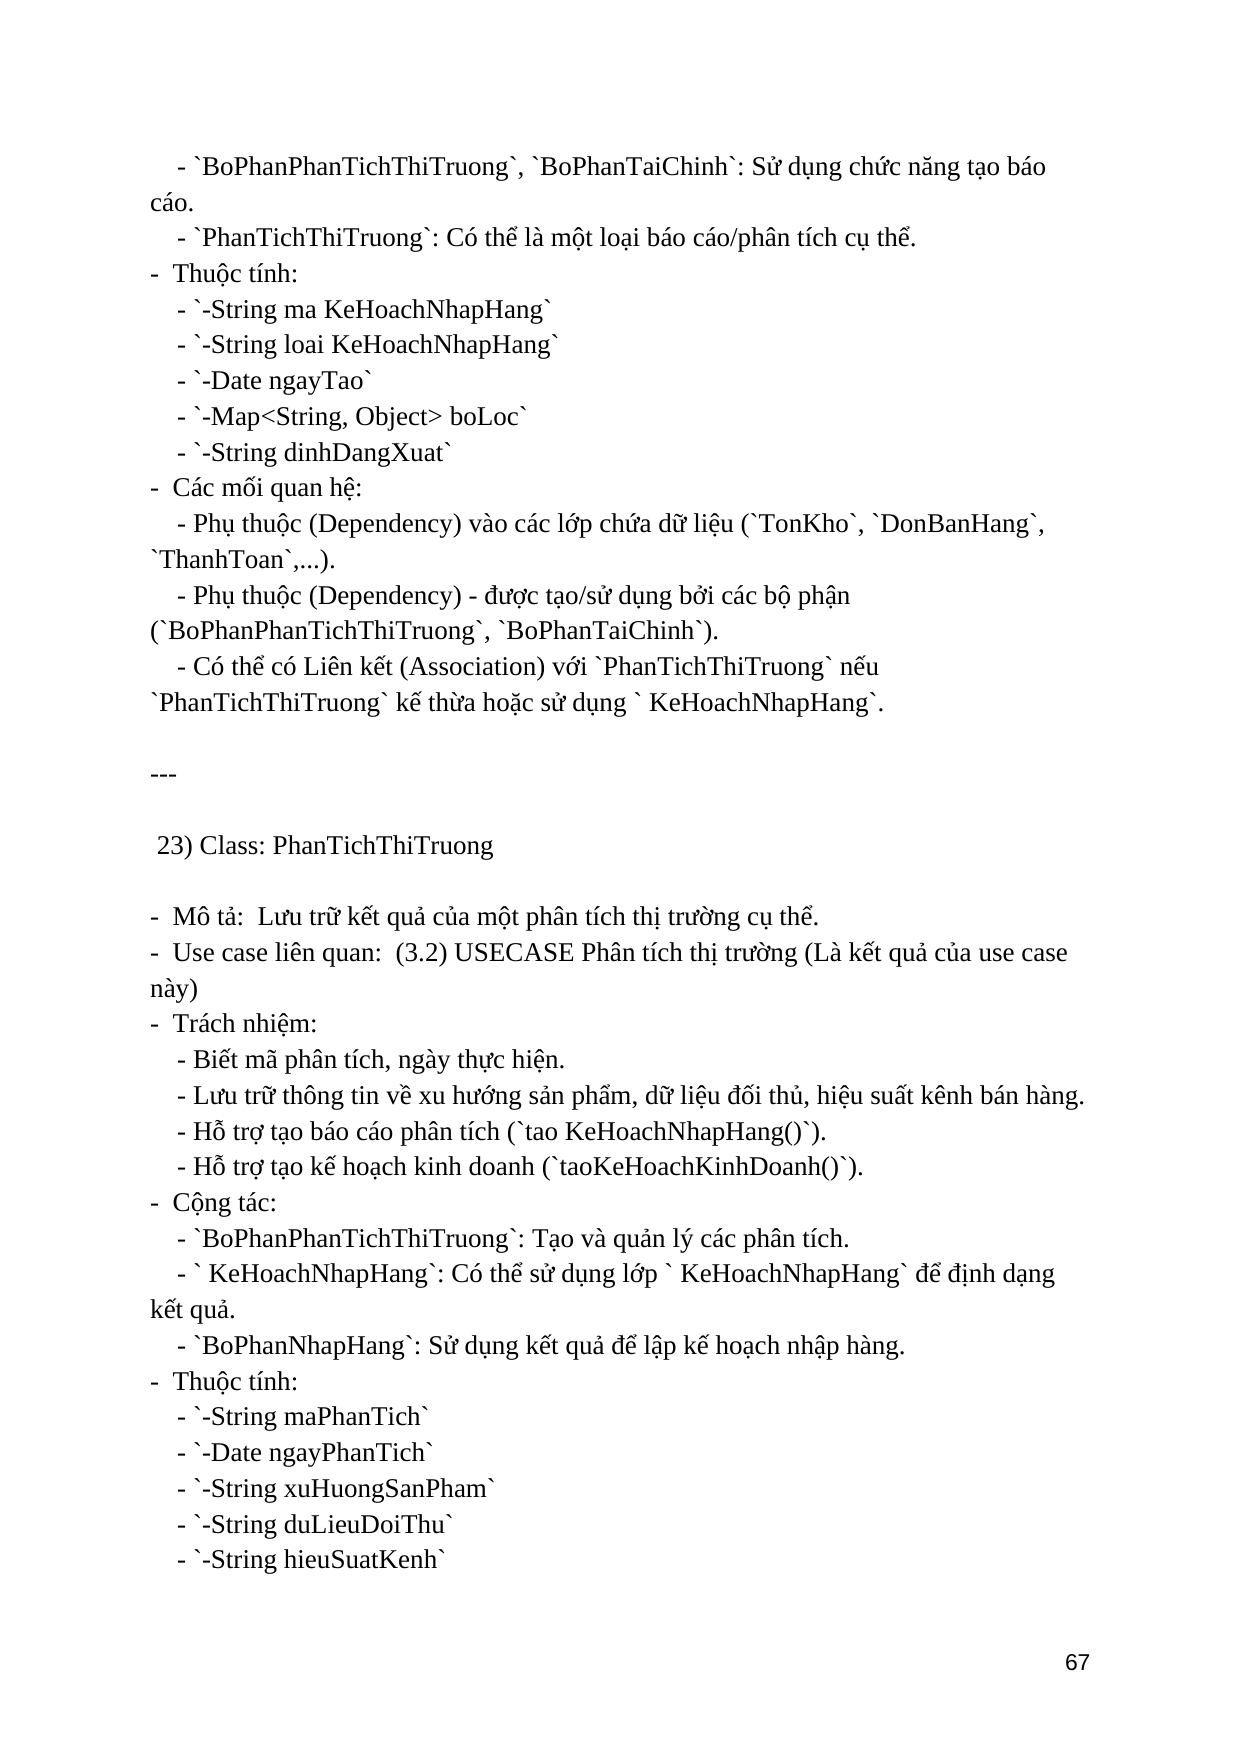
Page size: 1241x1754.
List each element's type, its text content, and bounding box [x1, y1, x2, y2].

text - Phụ thuộc (Dependency) - được tạo/sử dụng bởi các bộ phận (`BoPhanPhanTichThiTruong`, `BoPhanTaiChinh`). [150, 579, 1090, 646]
text - Các mối quan hệ: [150, 472, 1090, 503]
text - Biết mã phân tích, ngày thực hiện. [150, 1043, 1090, 1074]
text - Hỗ trợ tạo báo cáo phân tích (`tao KeHoachNhapHang()`). [150, 1115, 1090, 1146]
text - Phụ thuộc (Dependency) vào các lớp chứa dữ liệu (`TonKho`, `DonBanHang`, `ThanhToan`,...). [150, 507, 1090, 574]
text - Mô tả: Lưu trữ kết quả của một phân tích thị trường cụ thể. [150, 900, 1090, 931]
text - `-String loai KeHoachNhapHang` [150, 329, 1090, 360]
text - Thuộc tính: [150, 257, 1090, 288]
text - `BoPhanNhapHang`: Sử dụng kết quả để lập kế hoạch nhập hàng. [150, 1329, 1090, 1360]
text - Lưu trữ thông tin về xu hướng sản phẩm, dữ liệu đối thủ, hiệu suất kênh bán hàng. [150, 1079, 1090, 1110]
text - `-Date ngayTao` [150, 364, 1090, 396]
text - `-String maPhanTich` [150, 1401, 1090, 1432]
text - `-String ma KeHoachNhapHang` [150, 293, 1090, 324]
text - `PhanTichThiTruong`: Có thể là một loại báo cáo/phân tích cụ thể. [150, 221, 1090, 253]
text - `-String dinhDangXuat` [150, 436, 1090, 467]
text - Thuộc tính: [150, 1365, 1090, 1396]
text - `-String hieuSuatKenh` [150, 1543, 1090, 1574]
text - Hỗ trợ tạo kế hoạch kinh doanh (`taoKeHoachKinhDoanh()`). [150, 1150, 1090, 1182]
text - ` KeHoachNhapHang`: Có thể sử dụng lớp ` KeHoachNhapHang` để định dạng kết quả. [150, 1258, 1090, 1324]
text - `BoPhanPhanTichThiTruong`: Tạo và quản lý các phân tích. [150, 1222, 1090, 1253]
text - Use case liên quan: (3.2) USECASE Phân tích thị trường (Là kết quả của use case này) [150, 936, 1090, 1003]
text - `-Date ngayPhanTich` [150, 1436, 1090, 1467]
text - `-Map<String, Object> boLoc` [150, 400, 1090, 431]
text - `-String duLieuDoiThu` [150, 1508, 1090, 1539]
text - Có thể có Liên kết (Association) với `PhanTichThiTruong` nếu `PhanTichThiTruong` kế thừa hoặc sử dụng ` KeHoachNhapHang`. [150, 650, 1090, 717]
text - Trách nhiệm: [150, 1007, 1090, 1039]
text 23) Class: PhanTichThiTruong [150, 829, 1090, 860]
text - `-String xuHuongSanPham` [150, 1472, 1090, 1503]
text - Cộng tác: [150, 1186, 1090, 1217]
text - `BoPhanPhanTichThiTruong`, `BoPhanTaiChinh`: Sử dụng chức năng tạo báo cáo. [150, 150, 1090, 217]
text --- [150, 757, 1090, 788]
